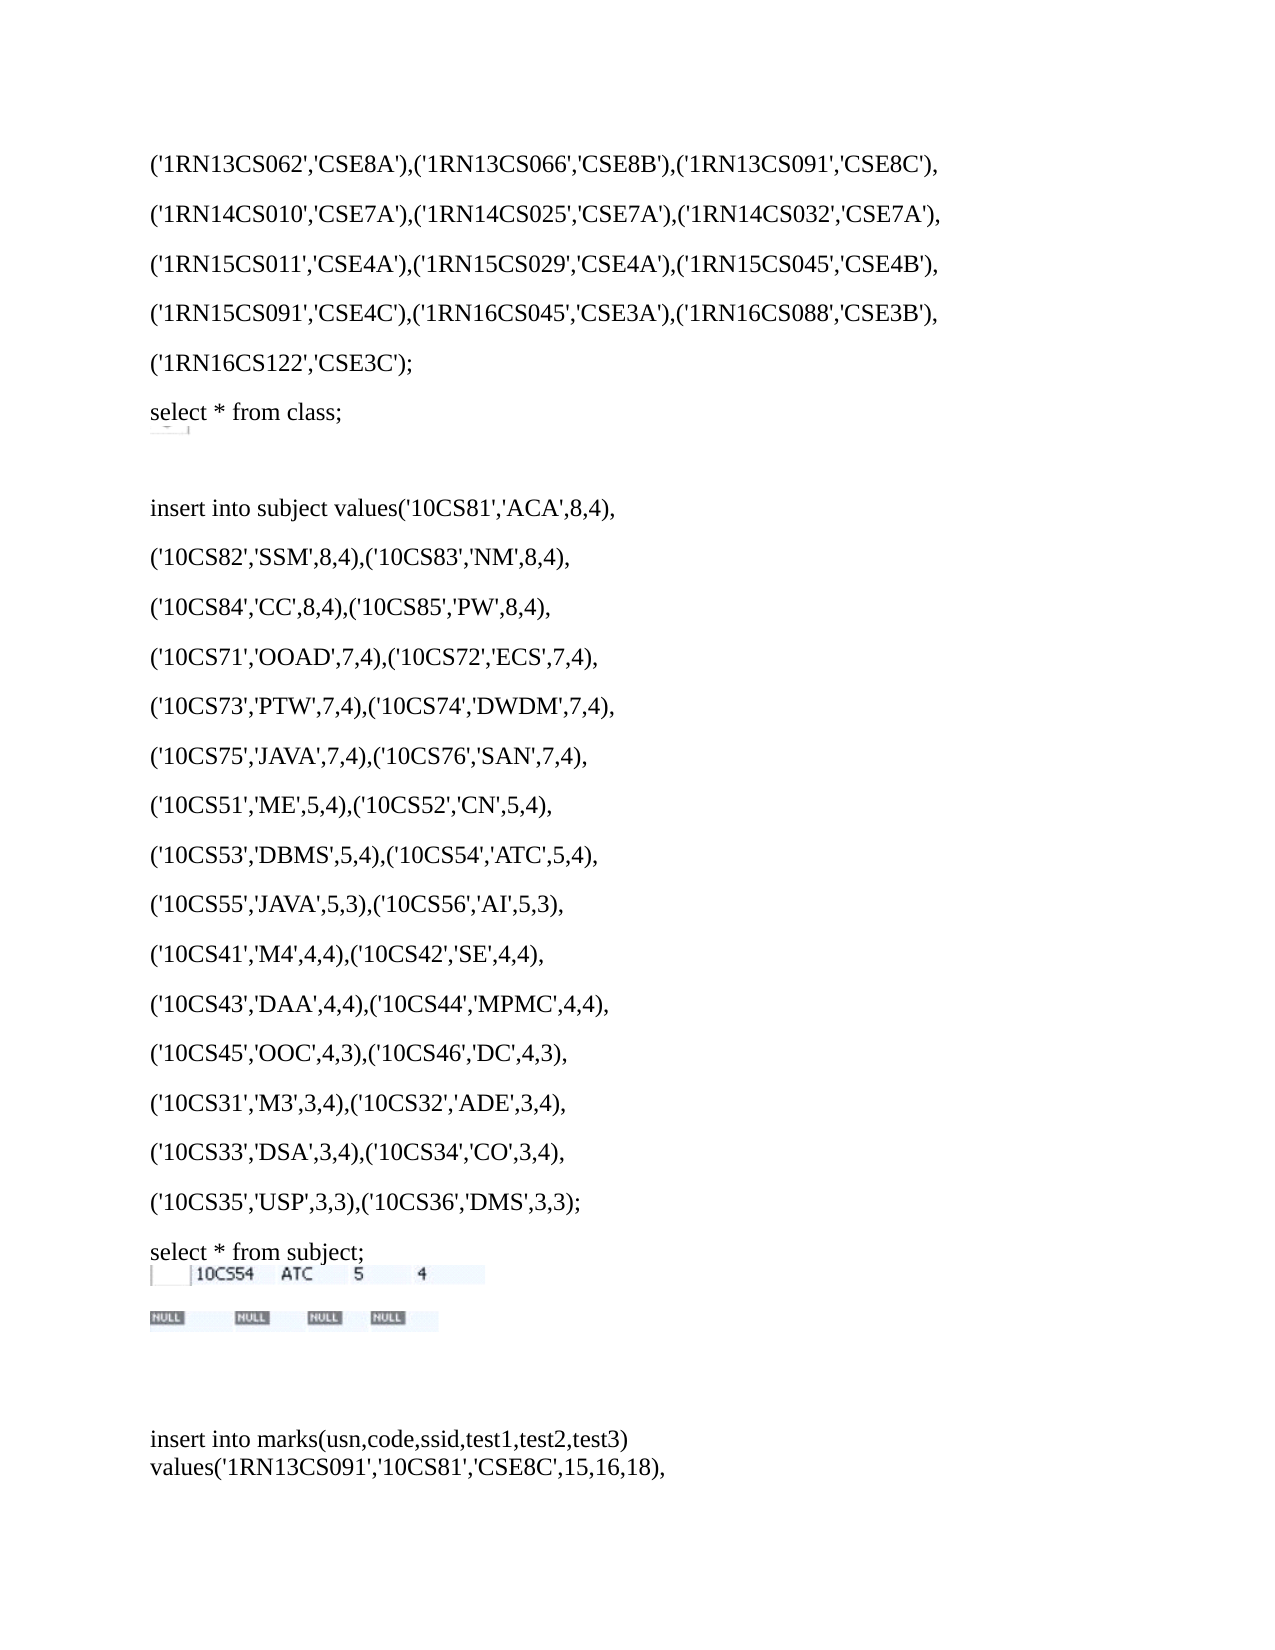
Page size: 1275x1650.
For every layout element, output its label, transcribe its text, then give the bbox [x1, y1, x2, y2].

text select * from class; [150, 398, 1125, 427]
text ('10CS45','OOC',4,3),('10CS46','DC',4,3), [150, 1039, 1125, 1067]
text ('1RN15CS011','CSE4A'),('1RN15CS029','CSE4A'),('1RN15CS045','CSE4B'), [150, 249, 1125, 278]
text ('10CS31','M3',3,4),('10CS32','ADE',3,4), [150, 1088, 1125, 1117]
text ('1RN16CS122','CSE3C'); [150, 348, 1125, 377]
text ('10CS84','CC',8,4),('10CS85','PW',8,4), [150, 592, 1125, 621]
text ('1RN13CS062','CSE8A'),('1RN13CS066','CSE8B'),('1RN13CS091','CSE8C'), [150, 150, 1125, 179]
text select * from subject; [150, 1237, 1125, 1266]
text ('10CS43','DAA',4,4),('10CS44','MPMC',4,4), [150, 989, 1125, 1018]
text ('10CS73','PTW',7,4),('10CS74','DWDM',7,4), [150, 692, 1125, 720]
text ('1RN14CS010','CSE7A'),('1RN14CS025','CSE7A'),('1RN14CS032','CSE7A'), [150, 199, 1125, 228]
text ('10CS35','USP',3,3),('10CS36','DMS',3,3); [150, 1187, 1125, 1216]
text ('10CS71','OOAD',7,4),('10CS72','ECS',7,4), [150, 642, 1125, 671]
text ('1RN15CS091','CSE4C'),('1RN16CS045','CSE3A'),('1RN16CS088','CSE3B'), [150, 299, 1125, 327]
text ('10CS51','ME',5,4),('10CS52','CN',5,4), [150, 791, 1125, 819]
text insert into marks(usn,code,ssid,test1,test2,test3) values('1RN13CS091','10CS81','CSE8C',15,16,18), [150, 1424, 1125, 1482]
text insert into subject values('10CS81','ACA',8,4), [150, 493, 1125, 522]
text ('10CS82','SSM',8,4),('10CS83','NM',8,4), [150, 543, 1125, 572]
text ('10CS33','DSA',3,4),('10CS34','CO',3,4), [150, 1138, 1125, 1167]
text ('10CS75','JAVA',7,4),('10CS76','SAN',7,4), [150, 741, 1125, 770]
text ('10CS41','M4',4,4),('10CS42','SE',4,4), [150, 939, 1125, 968]
text ('10CS53','DBMS',5,4),('10CS54','ATC',5,4), [150, 840, 1125, 869]
text ('10CS55','JAVA',5,3),('10CS56','AI',5,3), [150, 890, 1125, 919]
